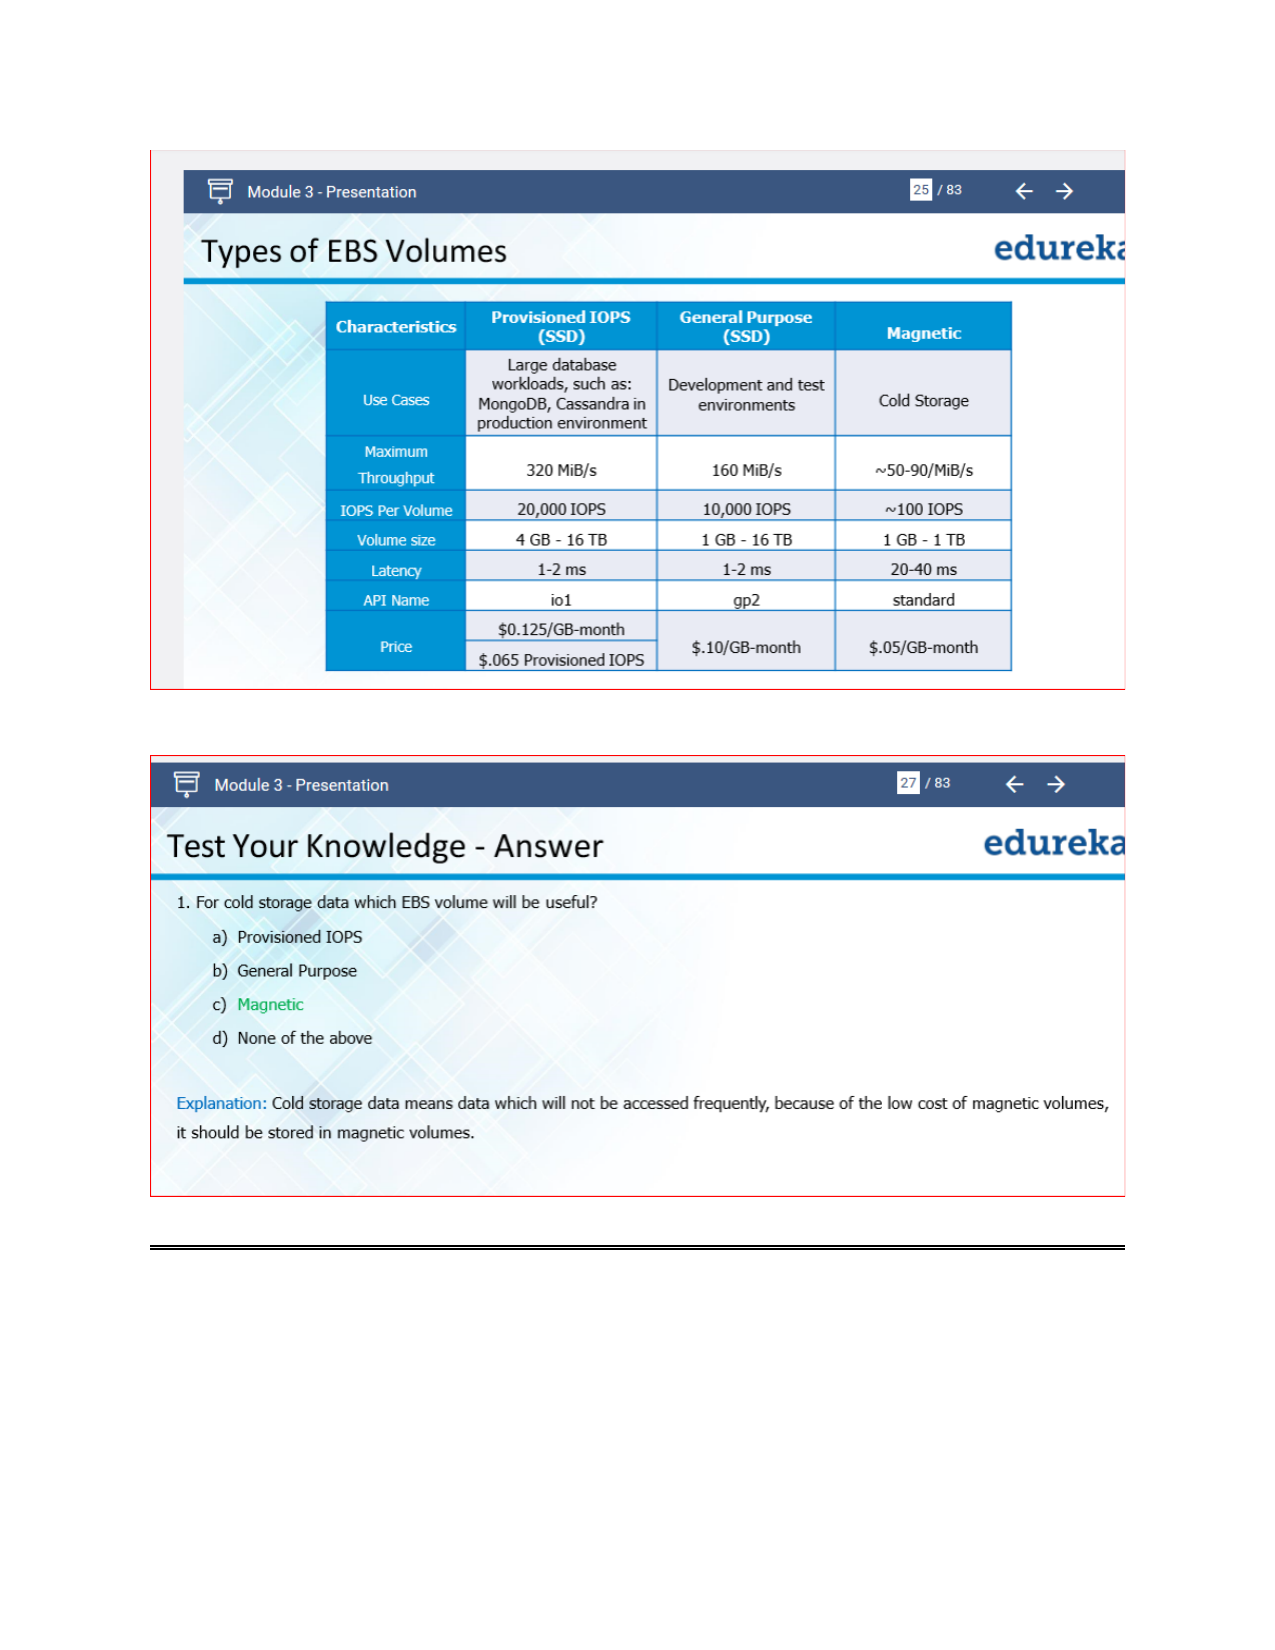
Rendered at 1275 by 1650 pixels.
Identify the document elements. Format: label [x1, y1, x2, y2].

picture [150, 150, 1125, 690]
picture [150, 755, 1125, 1197]
